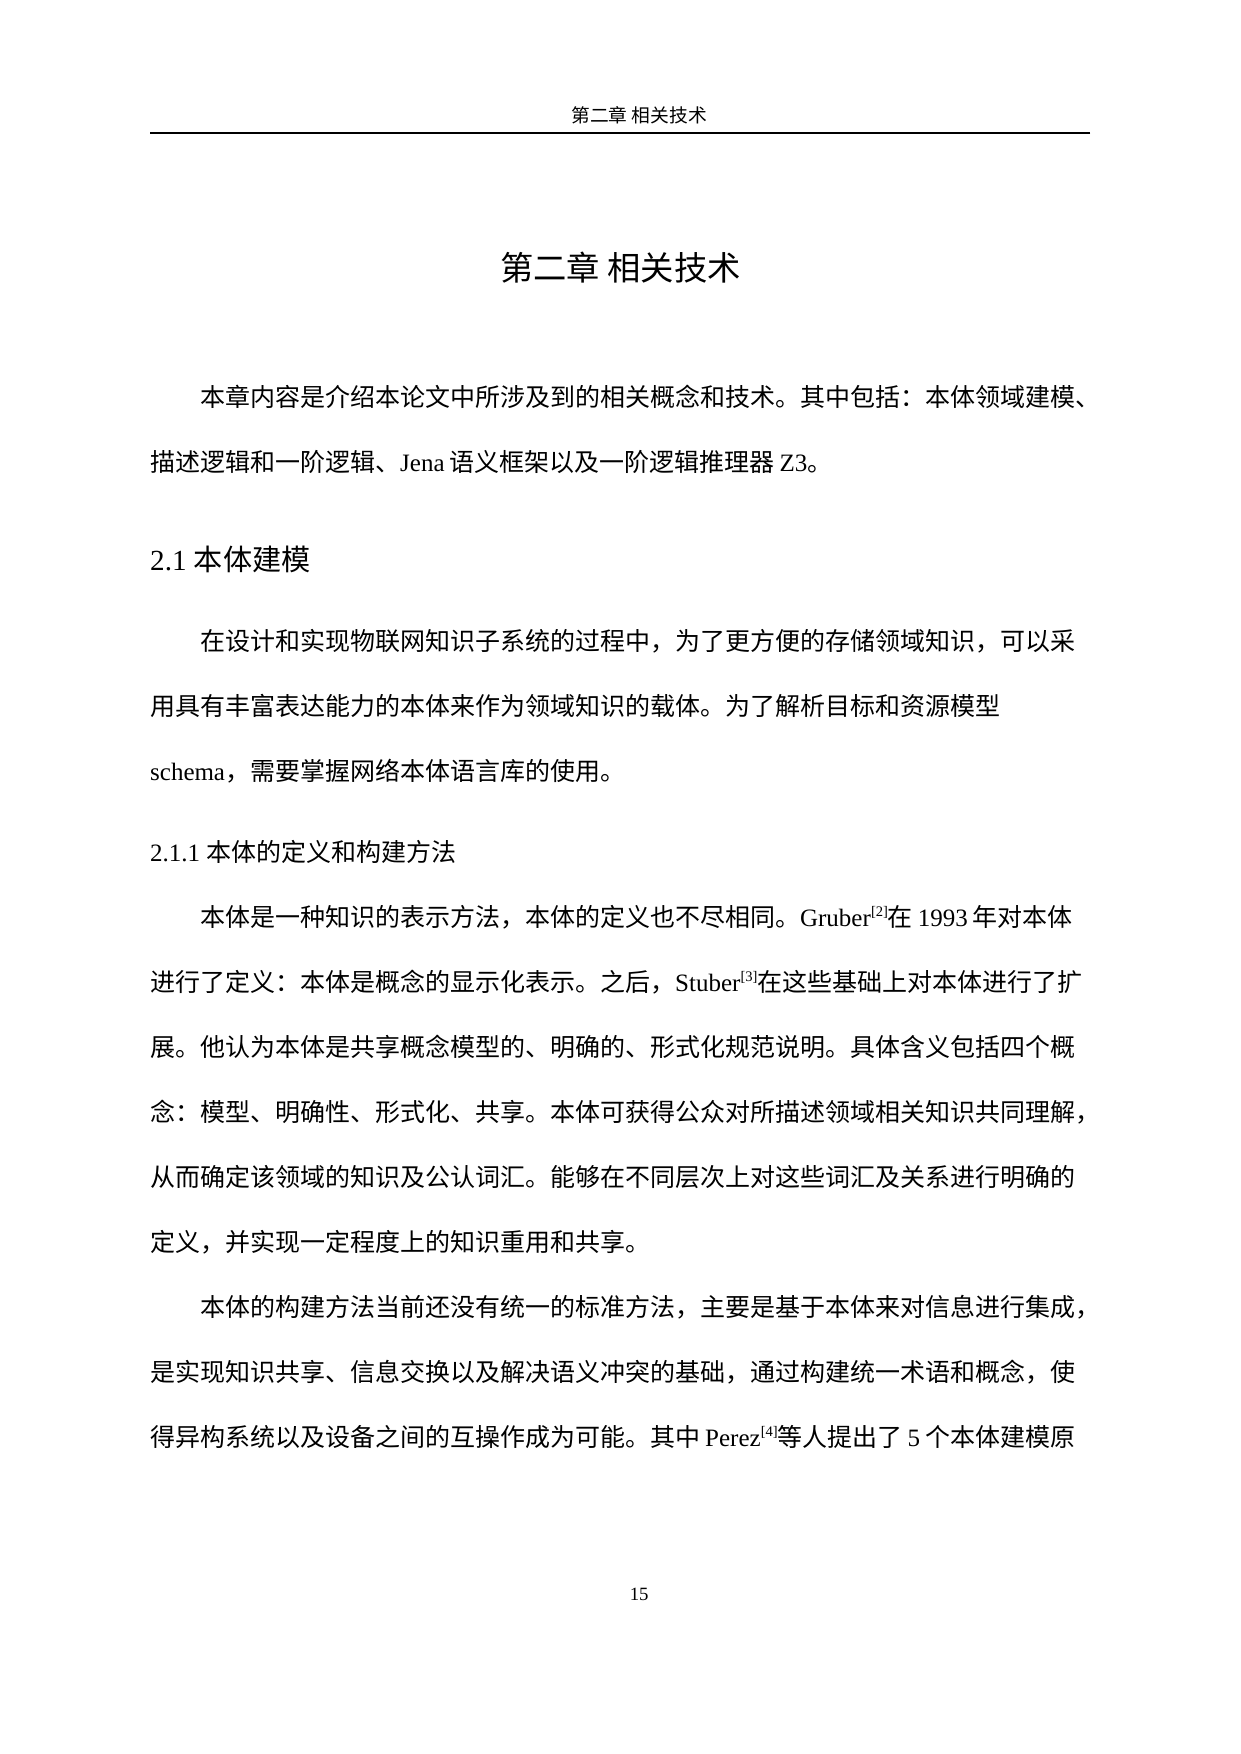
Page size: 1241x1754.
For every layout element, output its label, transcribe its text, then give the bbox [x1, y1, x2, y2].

subtitle 2.1.1 本体的定义和构建方法 [150, 818, 1090, 883]
text 在设计和实现物联网知识子系统的过程中，为了更方便的存储领域知识，可以采用具有丰富表达能力的本体来作为领域知识的载体。为了解析目标和资源模型schema，需要掌握网络本体语言库的使用。 [150, 607, 1090, 802]
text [150, 1273, 1090, 1468]
text 本章内容是介绍本论文中所涉及到的相关概念和技术。其中包括：本体领域建模、描述逻辑和一阶逻辑、Jena语义框架以及一阶逻辑推理器Z3。 [150, 363, 1090, 493]
subtitle 2.1 本体建模 [150, 526, 1090, 591]
subtitle 第二章 相关技术 [150, 233, 1090, 298]
text 本体是一种知识的表示方法，本体的定义也不尽相同。Gruber[2]在1993年对本体进行了定义：本体是概念的显示化表示。之后，Stuber[3]在这些基础上对本体进行了扩展。他认为本体是共享概念模型的、明确的、形式化规范说明。具体含义包括四个概念：模型、明确性、形式化、共享。本体可获得公众对所描述领域相关知识共同理解，从而确定该领域的知识及公认词汇。能够在不同层次上对这些词汇及关系进行明确的定义，并实现一定程度上的知识重用和共享。 [150, 883, 1090, 1273]
